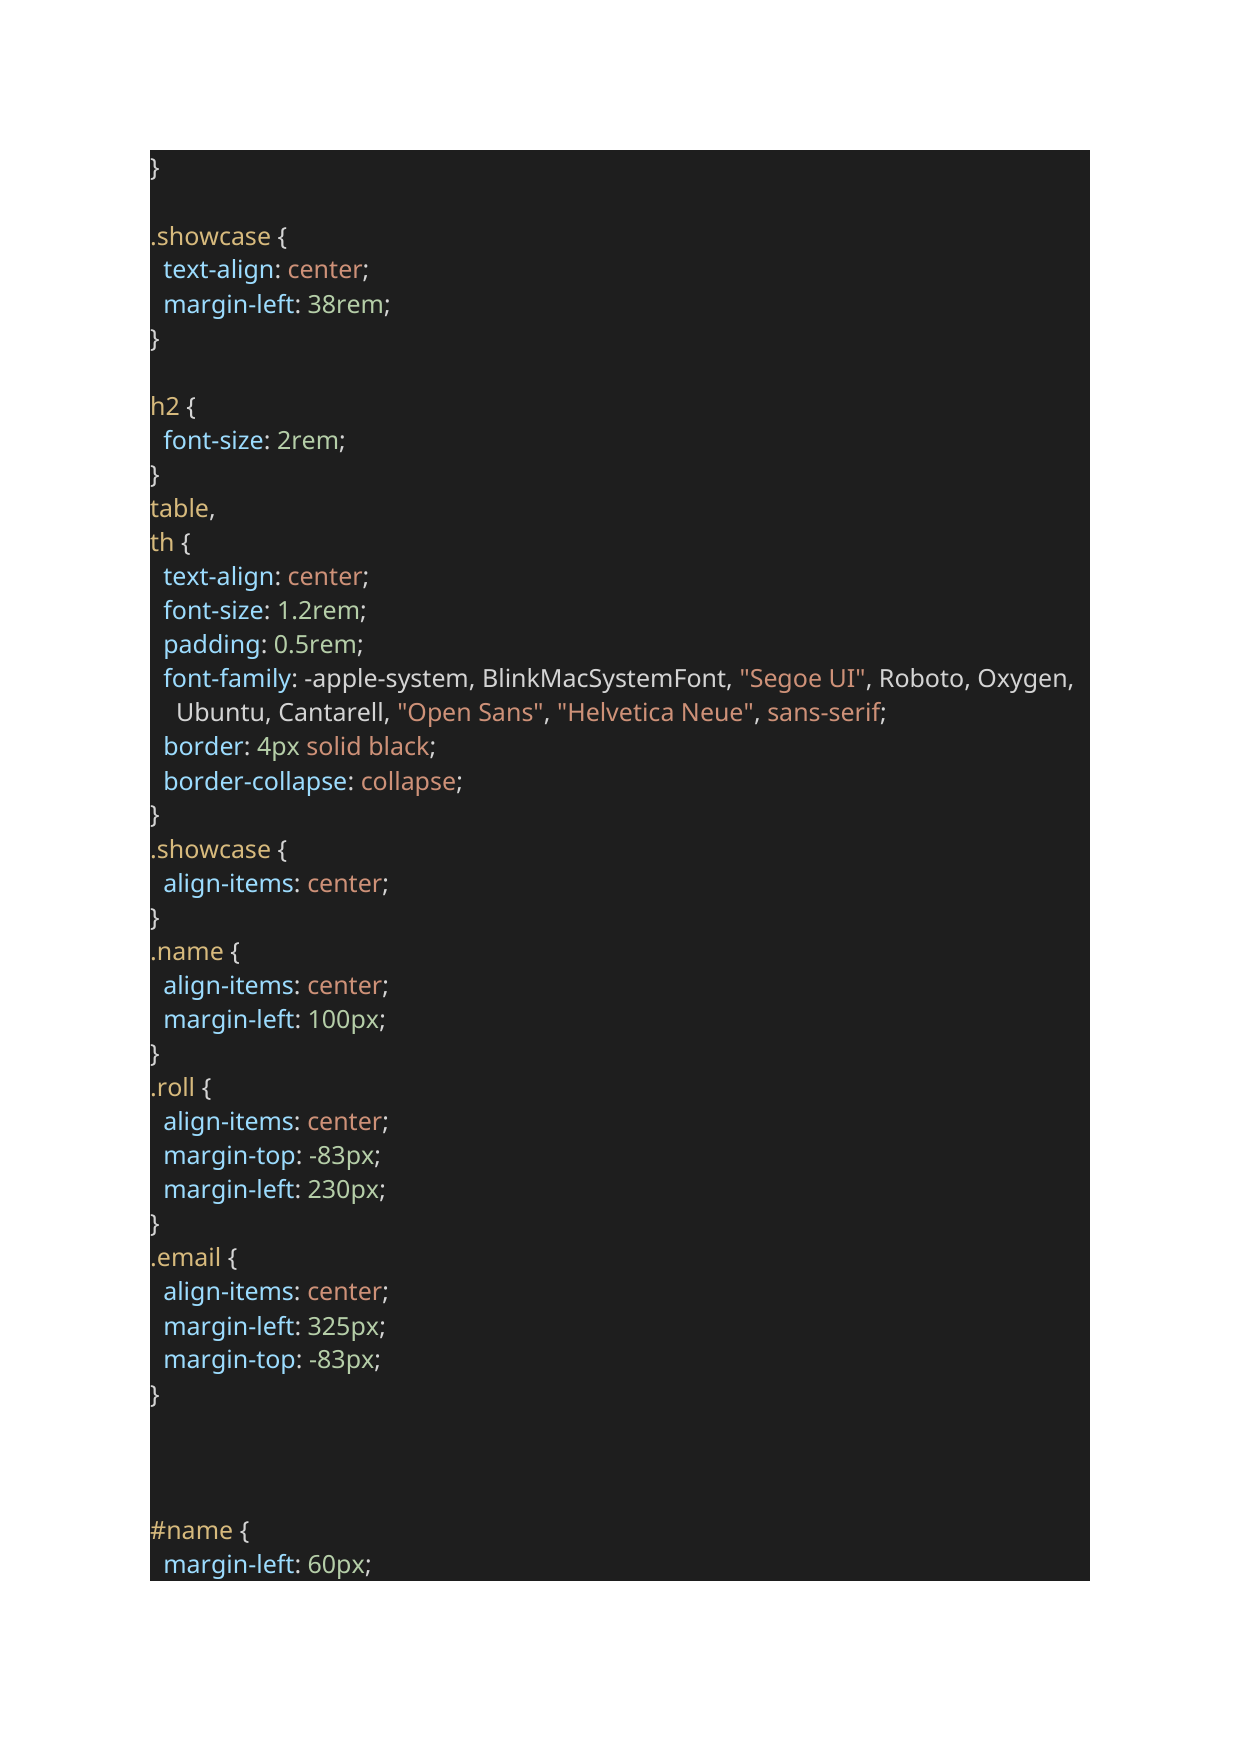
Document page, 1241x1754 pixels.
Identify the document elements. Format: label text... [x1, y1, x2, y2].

text font-family: -apple-system, BlinkMacSystemFont, "Segoe UI", Roboto, Oxygen, [150, 661, 1090, 695]
text .name { [150, 933, 1090, 967]
text .showcase { [150, 831, 1090, 865]
text th { [150, 525, 1090, 559]
text } [150, 1036, 1090, 1070]
text margin-top: -83px; [150, 1138, 1090, 1172]
text table, [150, 491, 1090, 525]
text .email { [150, 1240, 1090, 1274]
text text-align: center; [150, 559, 1090, 593]
text align-items: center; [150, 1104, 1090, 1138]
text font-size: 2rem; [150, 422, 1090, 457]
text margin-top: -83px; [150, 1342, 1090, 1376]
text } [150, 150, 1090, 184]
text margin-left: 38rem; [150, 286, 1090, 320]
text Ubuntu, Cantarell, "Open Sans", "Helvetica Neue", sans-serif; [150, 695, 1090, 729]
text border: 4px solid black; [150, 729, 1090, 763]
text } [150, 1206, 1090, 1240]
text margin-left: 60px; [150, 1547, 1090, 1581]
text text-align: center; [150, 252, 1090, 286]
text .roll { [150, 1070, 1090, 1104]
text border-collapse: collapse; [150, 763, 1090, 797]
text h2 { [150, 388, 1090, 422]
text align-items: center; [150, 865, 1090, 899]
text } [150, 899, 1090, 933]
text font-size: 1.2rem; [150, 593, 1090, 627]
text } [150, 1376, 1090, 1410]
text align-items: center; [150, 1274, 1090, 1308]
text } [150, 320, 1090, 354]
text } [150, 457, 1090, 491]
text padding: 0.5rem; [150, 627, 1090, 661]
text margin-left: 230px; [150, 1172, 1090, 1206]
text margin-left: 100px; [150, 1002, 1090, 1036]
text } [150, 797, 1090, 831]
text align-items: center; [150, 967, 1090, 1002]
text margin-left: 325px; [150, 1308, 1090, 1342]
text #name { [150, 1512, 1090, 1547]
text .showcase { [150, 218, 1090, 252]
